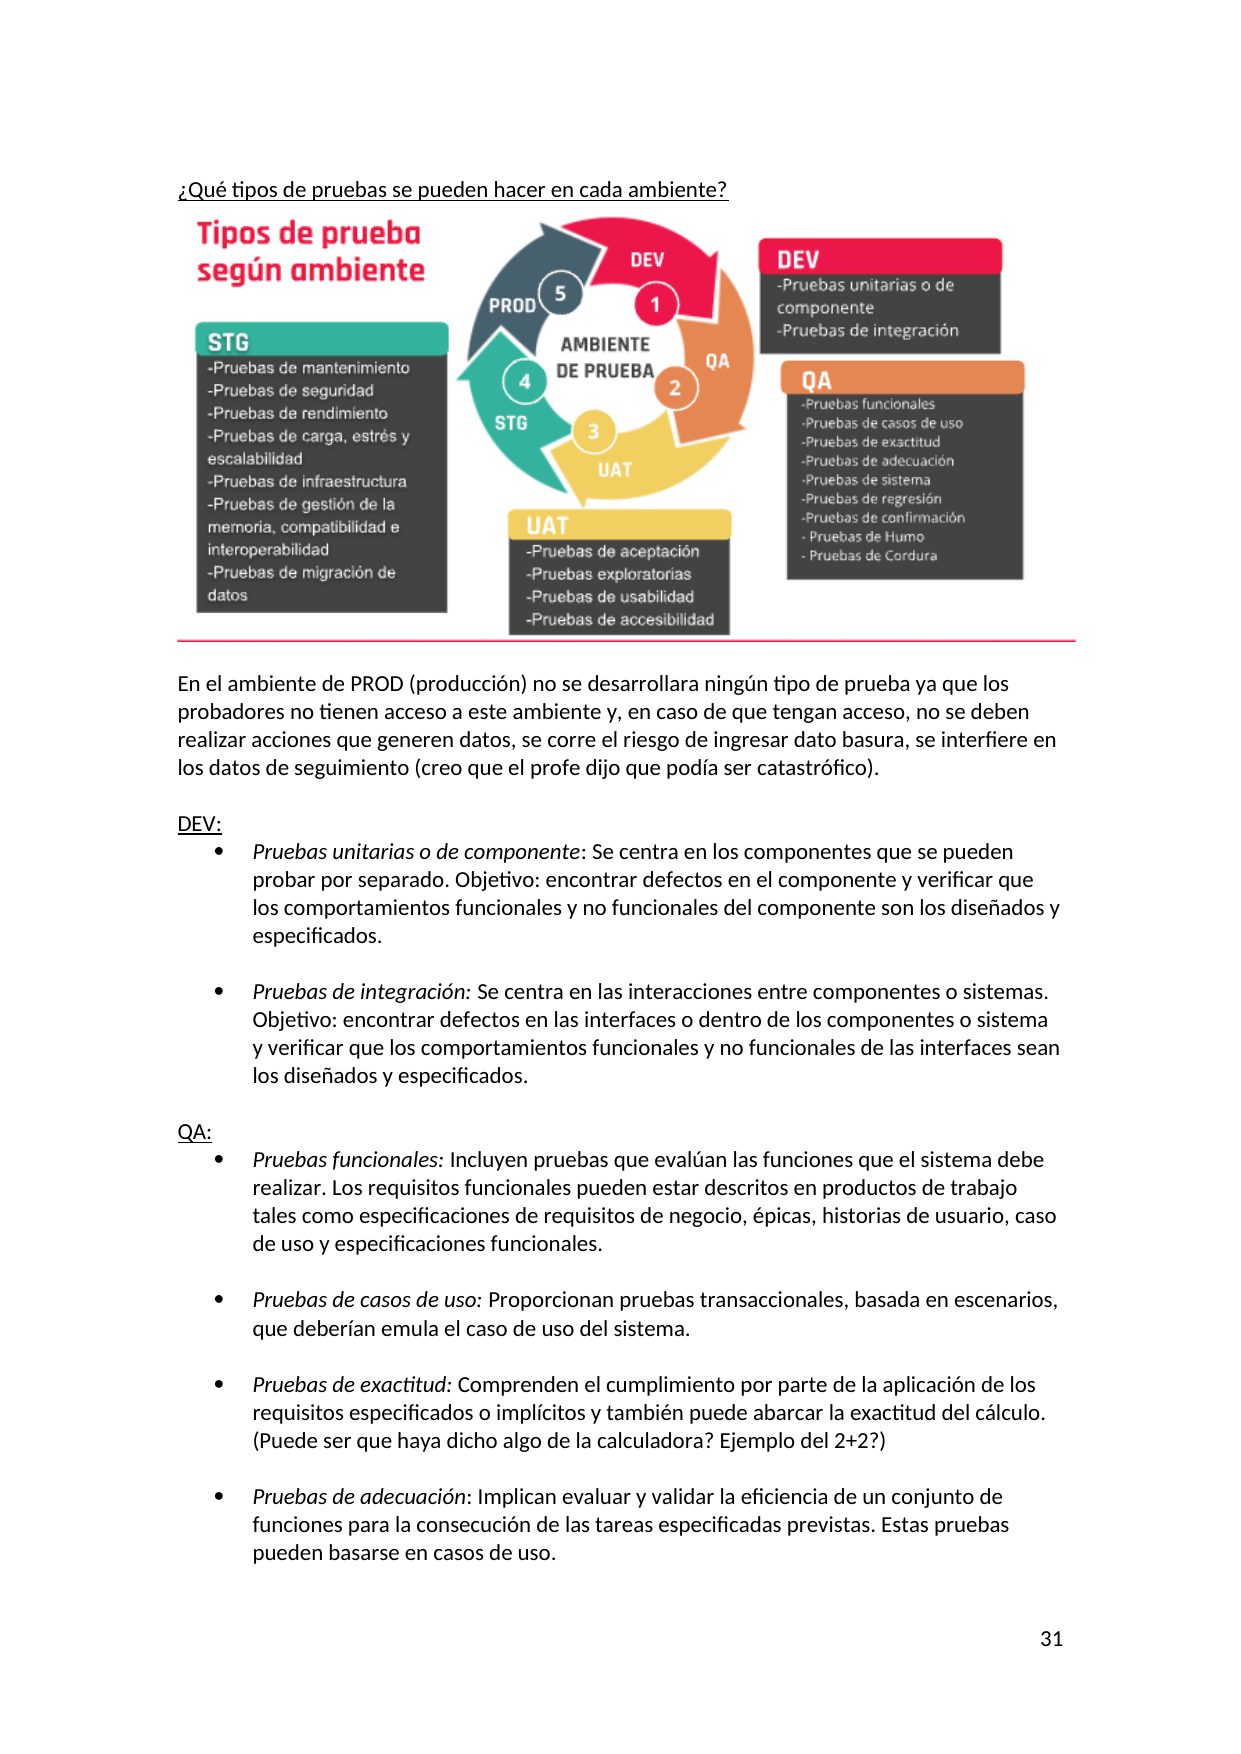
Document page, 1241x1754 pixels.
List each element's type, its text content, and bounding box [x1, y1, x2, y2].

text QA: [177, 1117, 1063, 1146]
picture [177, 203, 1076, 642]
list Pruebas de adecuación: Implican evaluar y validar la eficiencia de un conjunto de funciones para la consecución de las tareas especificadas previstas. Estas pruebas pueden basarse en casos de uso. [215, 1482, 1063, 1566]
text En el ambiente de PROD (producción) no se desarrollara ningún tipo de prueba ya que los probadores no tienen acceso a este ambiente y, en caso de que tengan acceso, no se deben realizar acciones que generen datos, se corre el riesgo de ingresar dato basura, se interfiere en los datos de seguimiento (creo que el profe dijo que podía ser catastrófico). [177, 669, 1063, 781]
list Pruebas unitarias o de componente: Se centra en los componentes que se pueden probar por separado. Objetivo: encontrar defectos en el componente y verificar que los comportamientos funcionales y no funcionales del componente son los diseñados y especificados. [215, 837, 1063, 949]
list Pruebas funcionales: Incluyen pruebas que evalúan las funciones que el sistema debe realizar. Los requisitos funcionales pueden estar descritos en productos de trabajo tales como especificaciones de requisitos de negocio, épicas, historias de usuario, caso de uso y especificaciones funcionales. [215, 1146, 1063, 1258]
list Pruebas de exactitud: Comprenden el cumplimiento por parte de la aplicación de los requisitos especificados o implícitos y también puede abarcar la exactitud del cálculo. (Puede ser que haya dicho algo de la calculadora? Ejemplo del 2+2?) [215, 1370, 1063, 1454]
list Pruebas de integración: Se centra en las interacciones entre componentes o sistemas. Objetivo: encontrar defectos en las interfaces o dentro de los componentes o sistema y verificar que los comportamientos funcionales y no funcionales de las interfaces sean los diseñados y especificados. [215, 977, 1063, 1089]
text DEV: [177, 809, 1063, 837]
list Pruebas de casos de uso: Proporcionan pruebas transaccionales, basada en escenarios, que deberían emula el caso de uso del sistema. [215, 1286, 1063, 1342]
text ¿Qué tipos de pruebas se pueden hacer en cada ambiente? [177, 176, 1063, 203]
